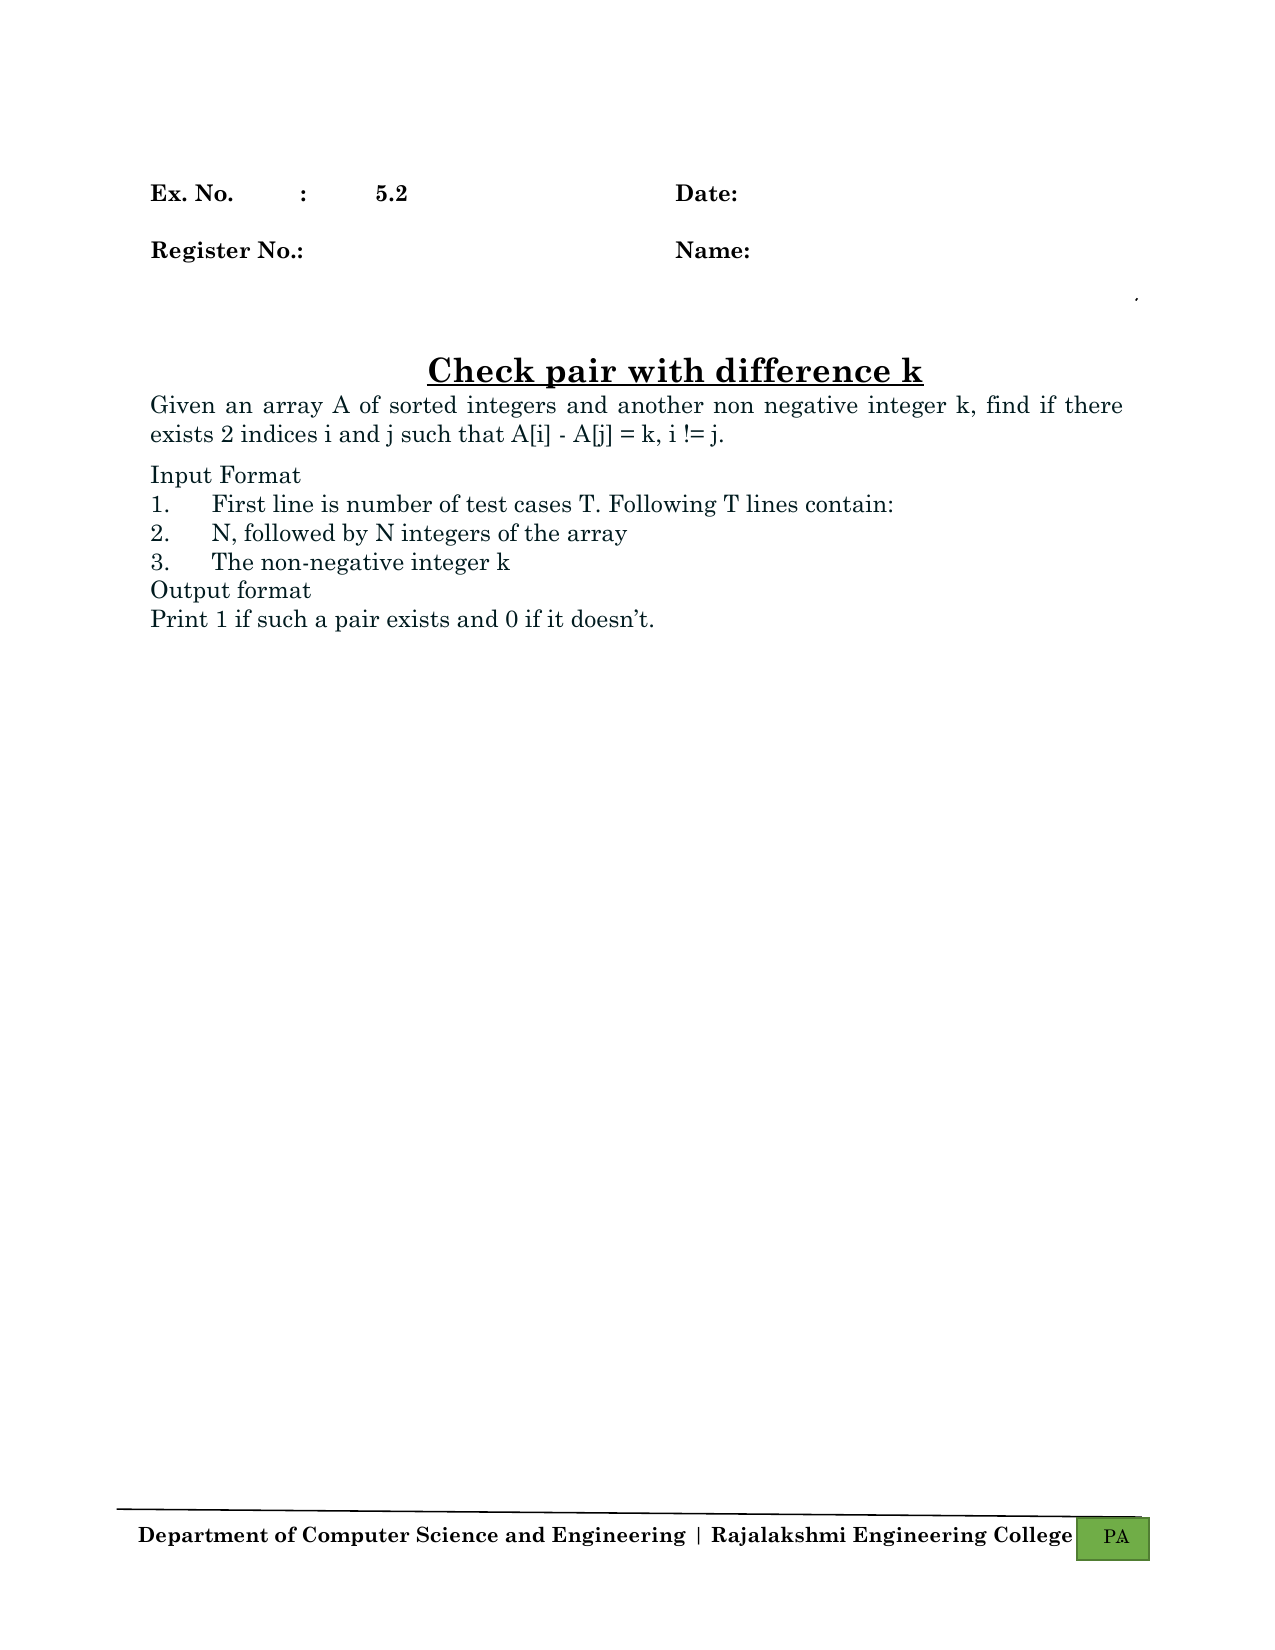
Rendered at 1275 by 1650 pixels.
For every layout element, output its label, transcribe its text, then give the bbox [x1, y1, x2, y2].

text Input Format [150, 460, 1125, 489]
text Check pair with difference k [225, 349, 1125, 389]
text Register No.: Name: [150, 236, 1125, 263]
text Output format [150, 575, 1125, 604]
text 2. N, followed by N integers of the array [150, 517, 1125, 546]
text Print 1 if such a pair exists and 0 if it doesn’t. [150, 604, 1125, 633]
text Given an array A of sorted integers and another non negative integer k, find if there exists 2 indices i and j such that A[i] - A[j] = k, i != j. [150, 389, 1125, 447]
text 3. The non-negative integer k [150, 546, 1125, 575]
text Ex. No. : 5.2 Date: [150, 179, 1125, 207]
text 1. First line is number of test cases T. Following T lines contain: [150, 489, 1125, 517]
